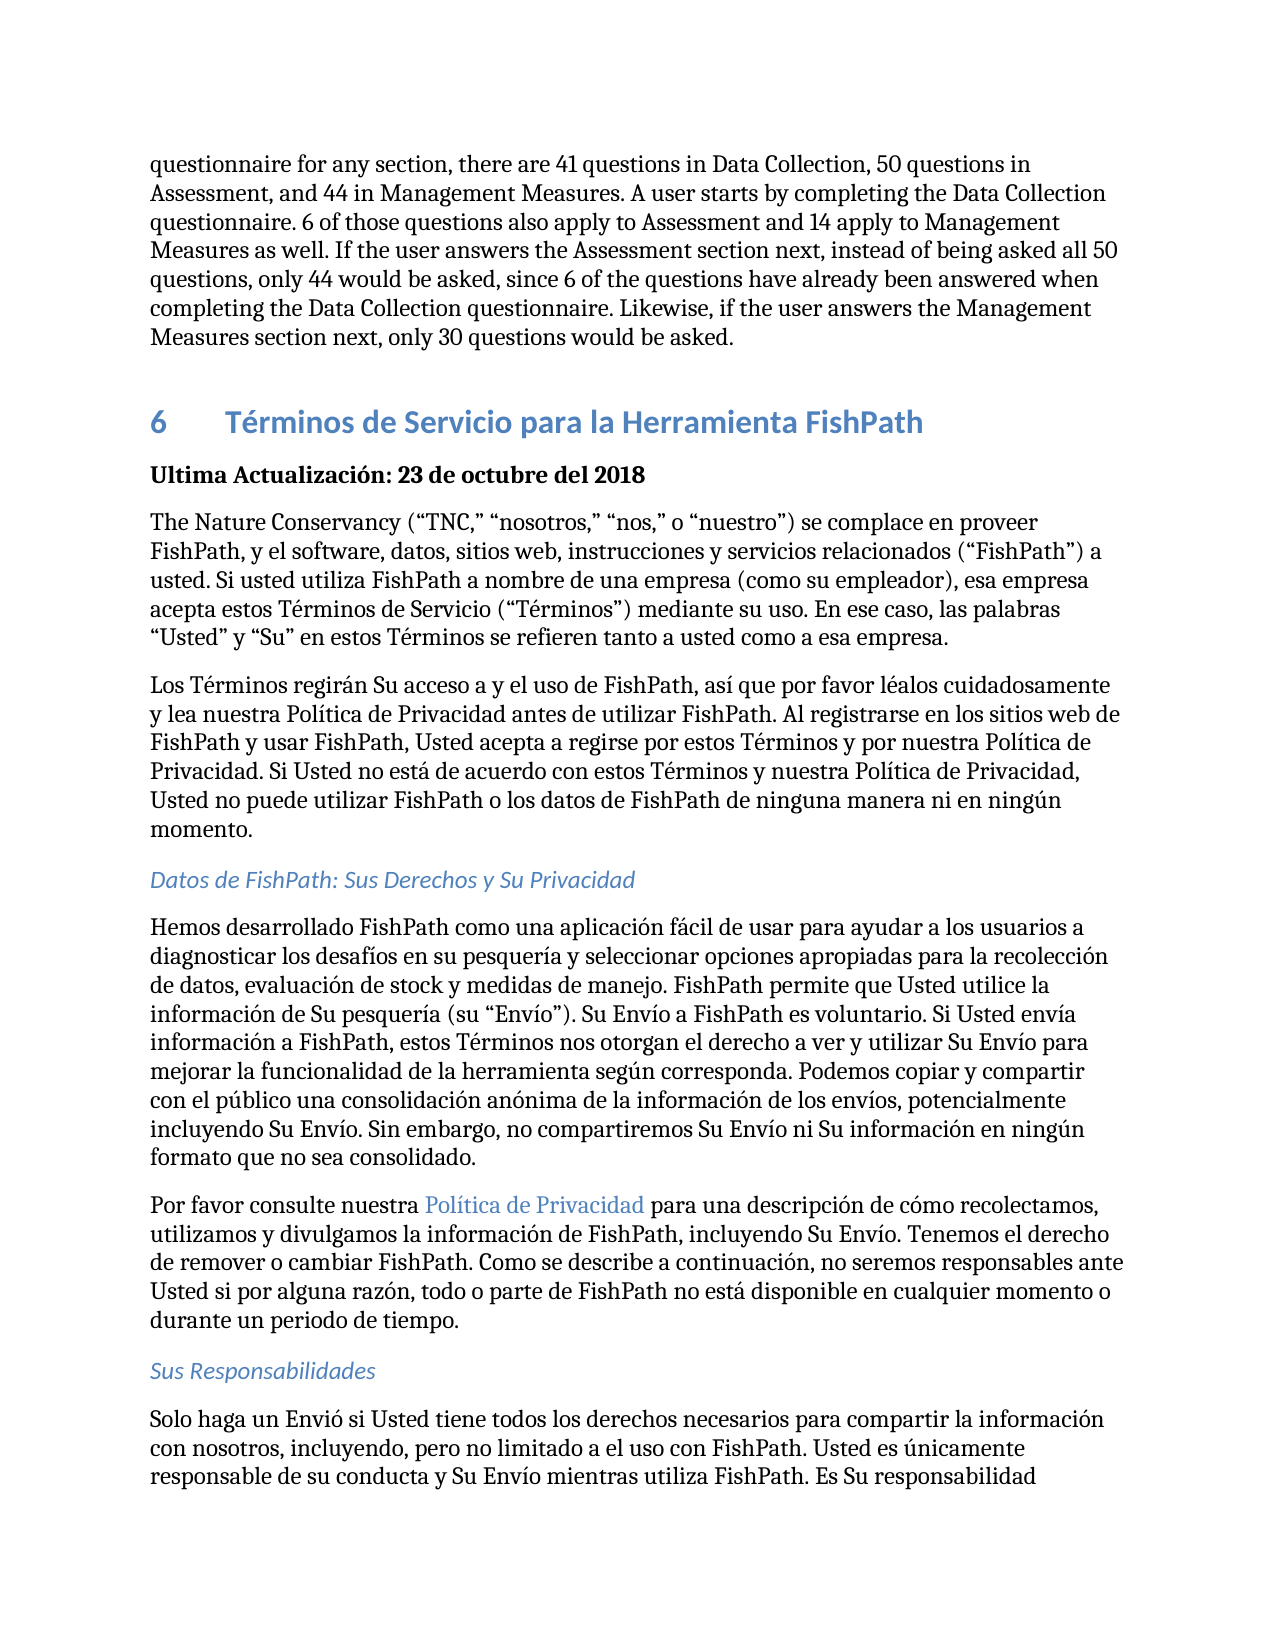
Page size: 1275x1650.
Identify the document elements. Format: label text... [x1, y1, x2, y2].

text Los Términos regirán Su acceso a y el uso de FishPath, así que por favor léalos cuidadosamente y lea nuestra Política de Privacidad antes de utilizar FishPath. Al registrarse en los sitios web de FishPath y usar FishPath, Usted acepta a regirse por estos Términos y por nuestra Política de Privacidad. Si Usted no está de acuerdo con estos Términos y nuestra Política de Privacidad, Usted no puede utilizar FishPath o los datos de FishPath de ninguna manera ni en ningún momento. [150, 671, 1125, 843]
text Ultima Actualización: 23 de octubre del 2018 [150, 461, 1125, 489]
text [150, 1405, 1125, 1491]
subtitle Sus Responsabilidades [150, 1355, 1125, 1386]
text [150, 150, 1125, 351]
text The Nature Conservancy (“TNC,” “nosotros,” “nos,” o “nuestro”) se complace en proveer FishPath, y el software, datos, sitios web, instrucciones y servicios relacionados (“FishPath”) a usted. Si usted utiliza FishPath a nombre de una empresa (como su empleador), esa empresa acepta estos Términos de Servicio (“Términos”) mediante su uso. En ese caso, las palabras “Usted” y “Su” en estos Términos se refieren tanto a usted como a esa empresa. [150, 508, 1125, 652]
text Hemos desarrollado FishPath como una aplicación fácil de usar para ayudar a los usuarios a diagnosticar los desafíos en su pesquería y seleccionar opciones apropiadas para la recolección de datos, evaluación de stock y medidas de manejo. FishPath permite que Usted utilice la información de Su pesquería (su “Envío”). Su Envío a FishPath es voluntario. Si Usted envía información a FishPath, estos Términos nos otorgan el derecho a ver y utilizar Su Envío para mejorar la funcionalidad de la herramienta según corresponda. Podemos copiar y compartir con el público una consolidación anónima de la información de los envíos, potencialmente incluyendo Su Envío. Sin embargo, no compartiremos Su Envío ni Su información en ningún formato que no sea consolidado. [150, 913, 1125, 1172]
subtitle Datos de FishPath: Sus Derechos y Su Privacidad [150, 864, 1125, 894]
subtitle 6 Términos de Servicio para la Herramienta FishPath [150, 401, 1125, 442]
text Por favor consulte nuestra Política de Privacidad para una descripción de cómo recolectamos, utilizamos y divulgamos la información de FishPath, incluyendo Su Envío. Tenemos el derecho de remover o cambiar FishPath. Como se describe a continuación, no seremos responsables ante Usted si por alguna razón, todo o parte de FishPath no está disponible en cualquier momento o durante un periodo de tiempo. [150, 1191, 1125, 1334]
